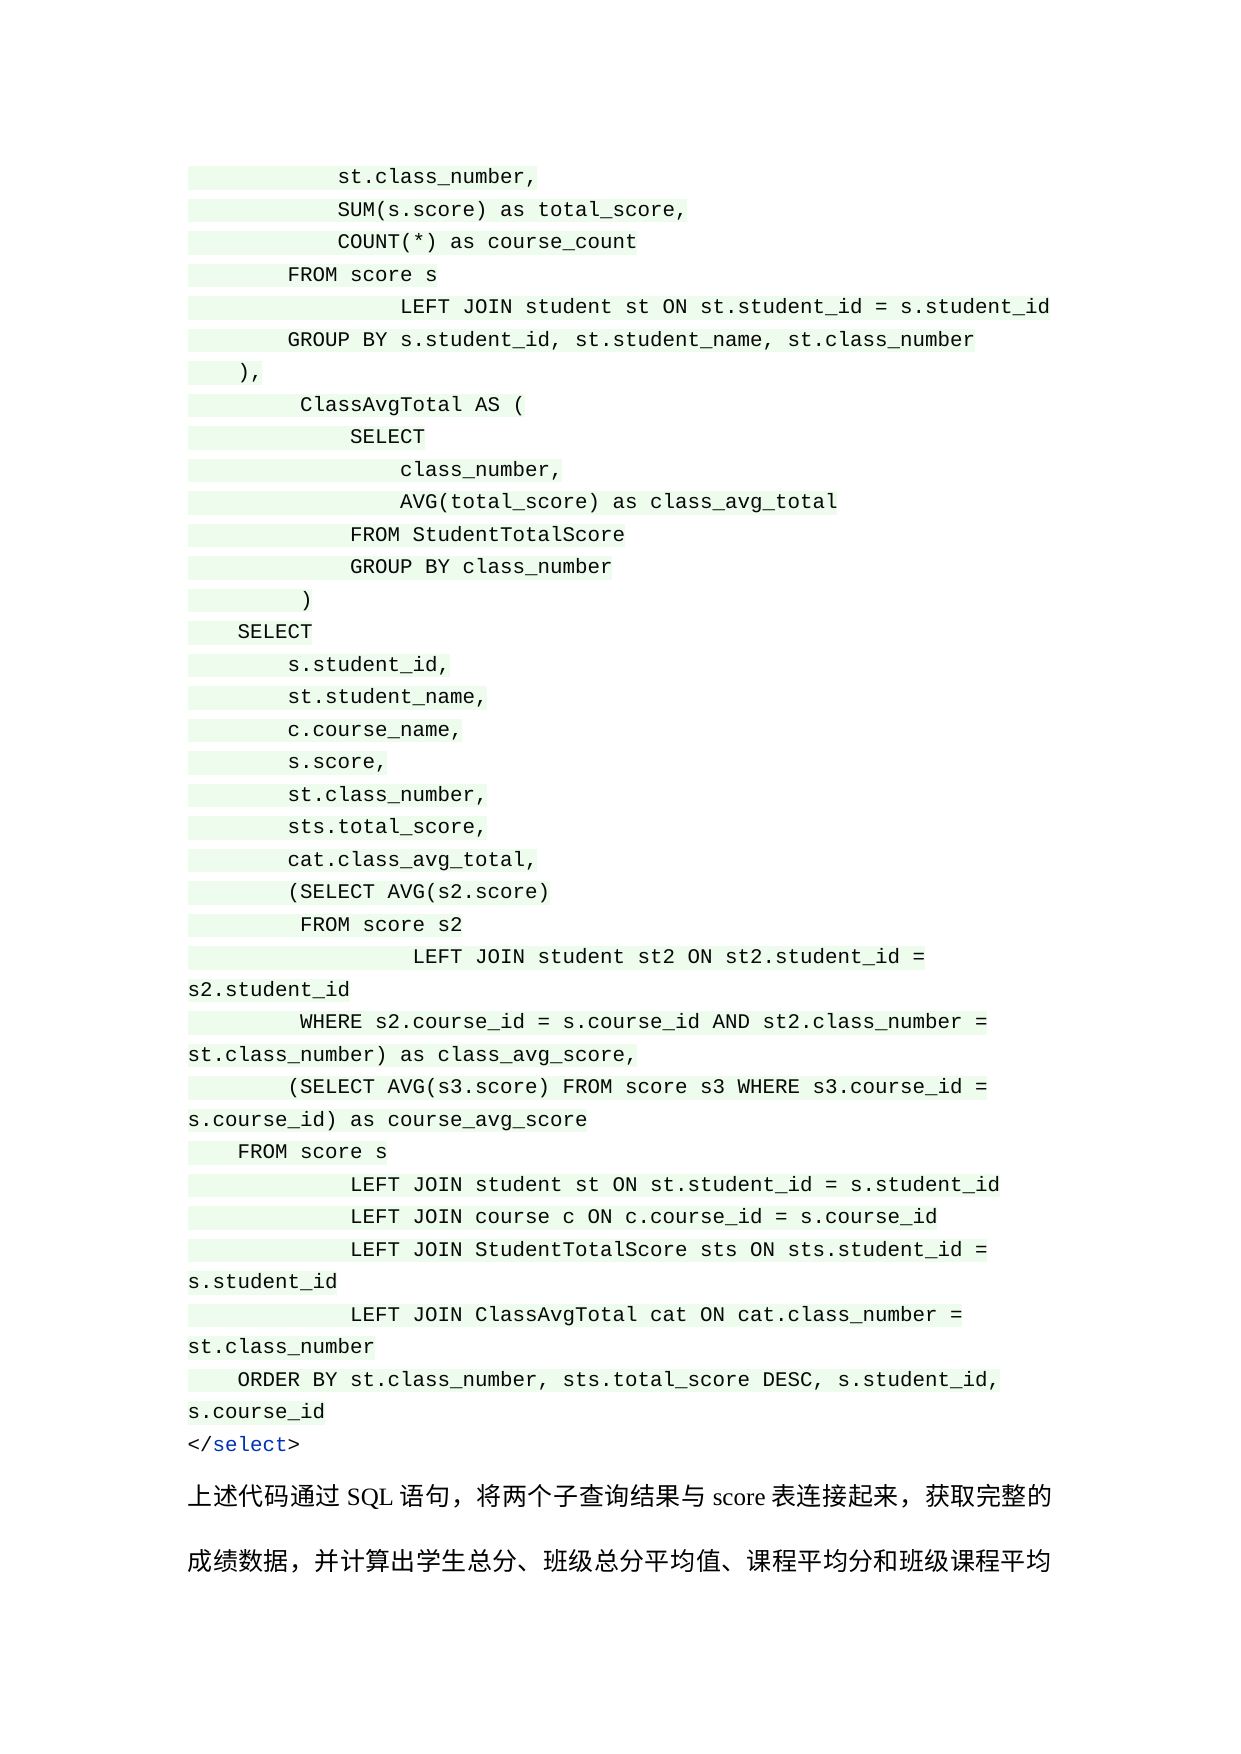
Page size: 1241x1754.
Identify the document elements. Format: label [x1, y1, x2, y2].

text [187, 1462, 1053, 1592]
text [187, 162, 1053, 1462]
